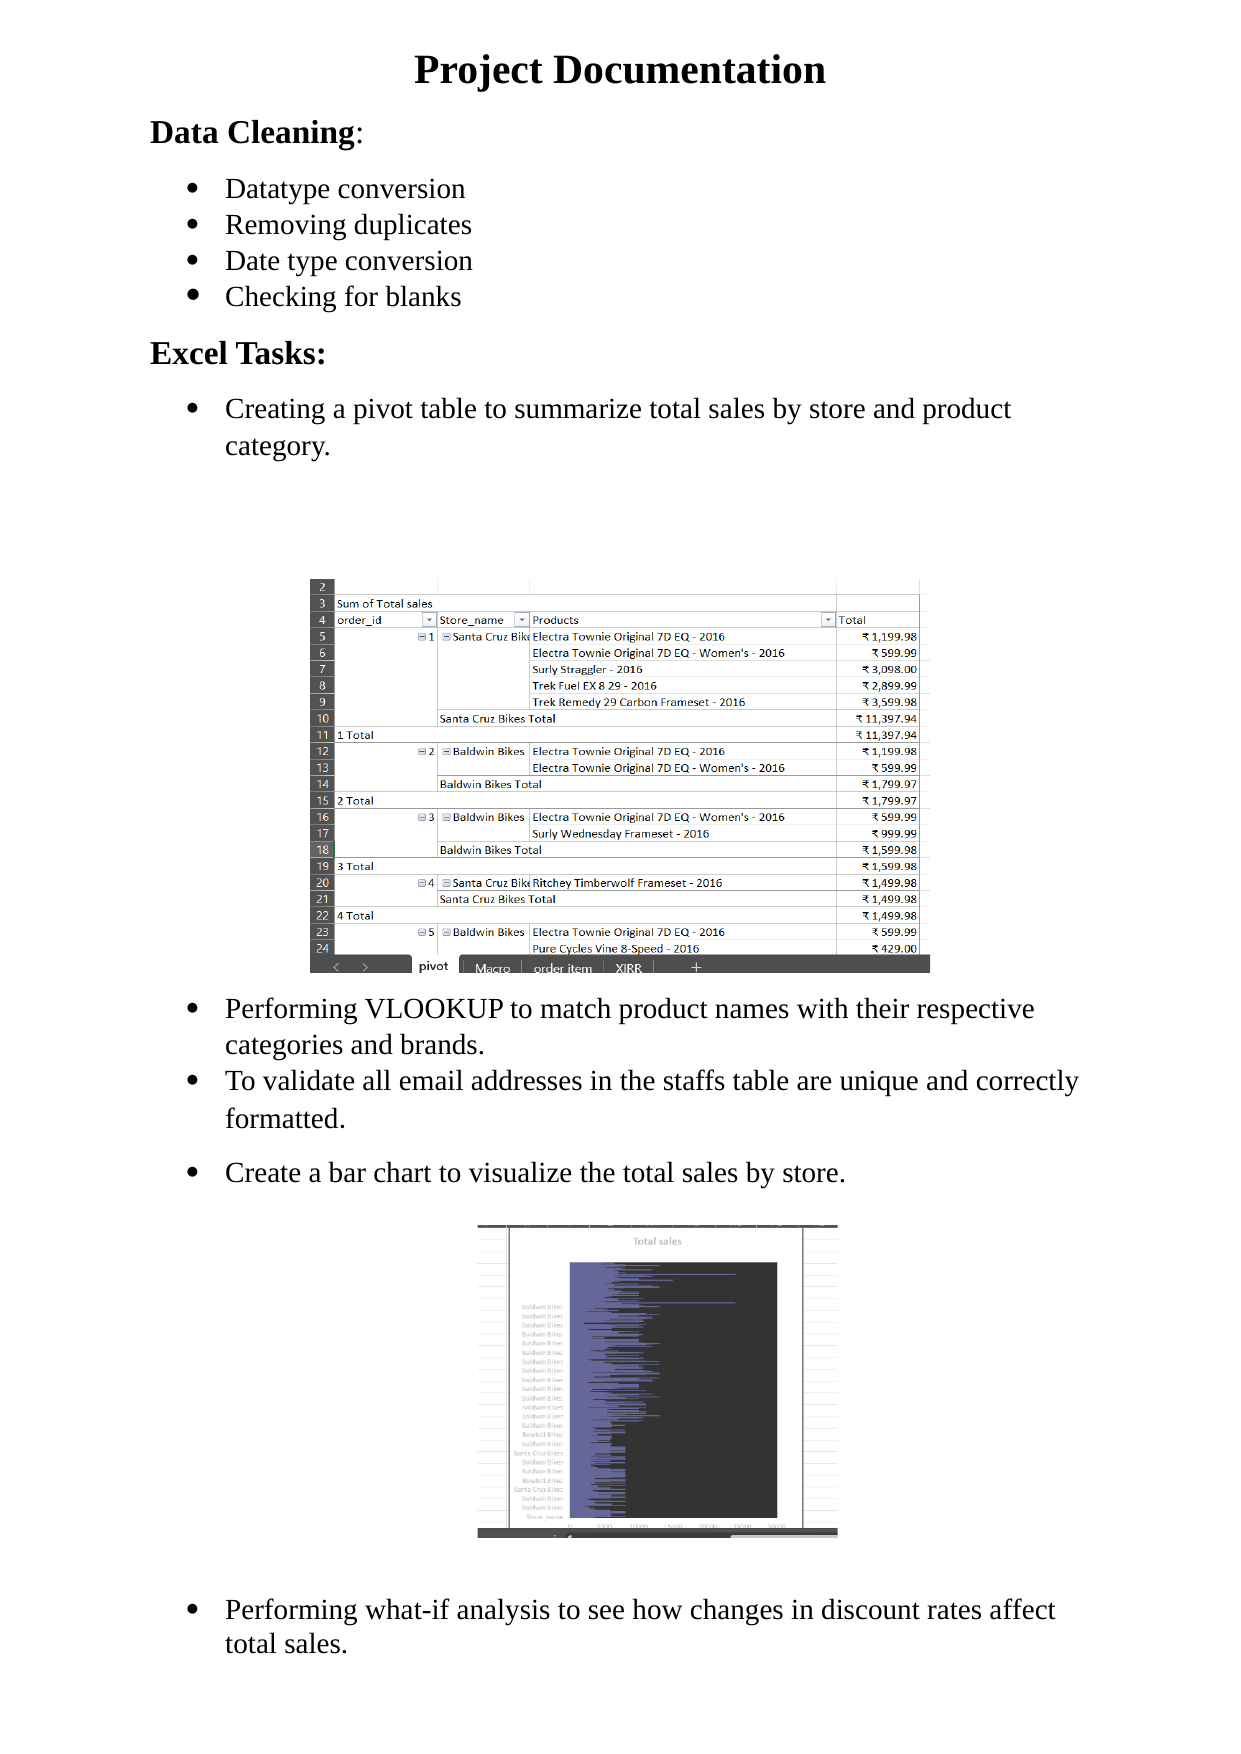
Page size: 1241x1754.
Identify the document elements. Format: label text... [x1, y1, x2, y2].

list Date type conversion [187, 243, 1090, 277]
list Removing duplicates [187, 207, 1090, 241]
list Performing VLOOKUP to match product names with their respective categories and brands. [187, 991, 1090, 1061]
list Checking for blanks [187, 279, 1090, 314]
list To validate all email addresses in the staffs table are unique and correctly formatted. [187, 1063, 1090, 1136]
text Data Cleaning: [150, 113, 1090, 151]
list Creating a pivot table to summarize total sales by store and product category. [187, 391, 1090, 461]
list Datatype conversion [187, 171, 1090, 204]
text Excel Tasks: [150, 333, 1090, 372]
picture [477, 1225, 838, 1538]
picture [310, 579, 930, 973]
text Project Documentation [150, 44, 1090, 92]
list Create a bar chart to visualize the total sales by store. [187, 1155, 1090, 1189]
list Performing what-if analysis to see how changes in discount rates affect total sales. [187, 1592, 1090, 1659]
